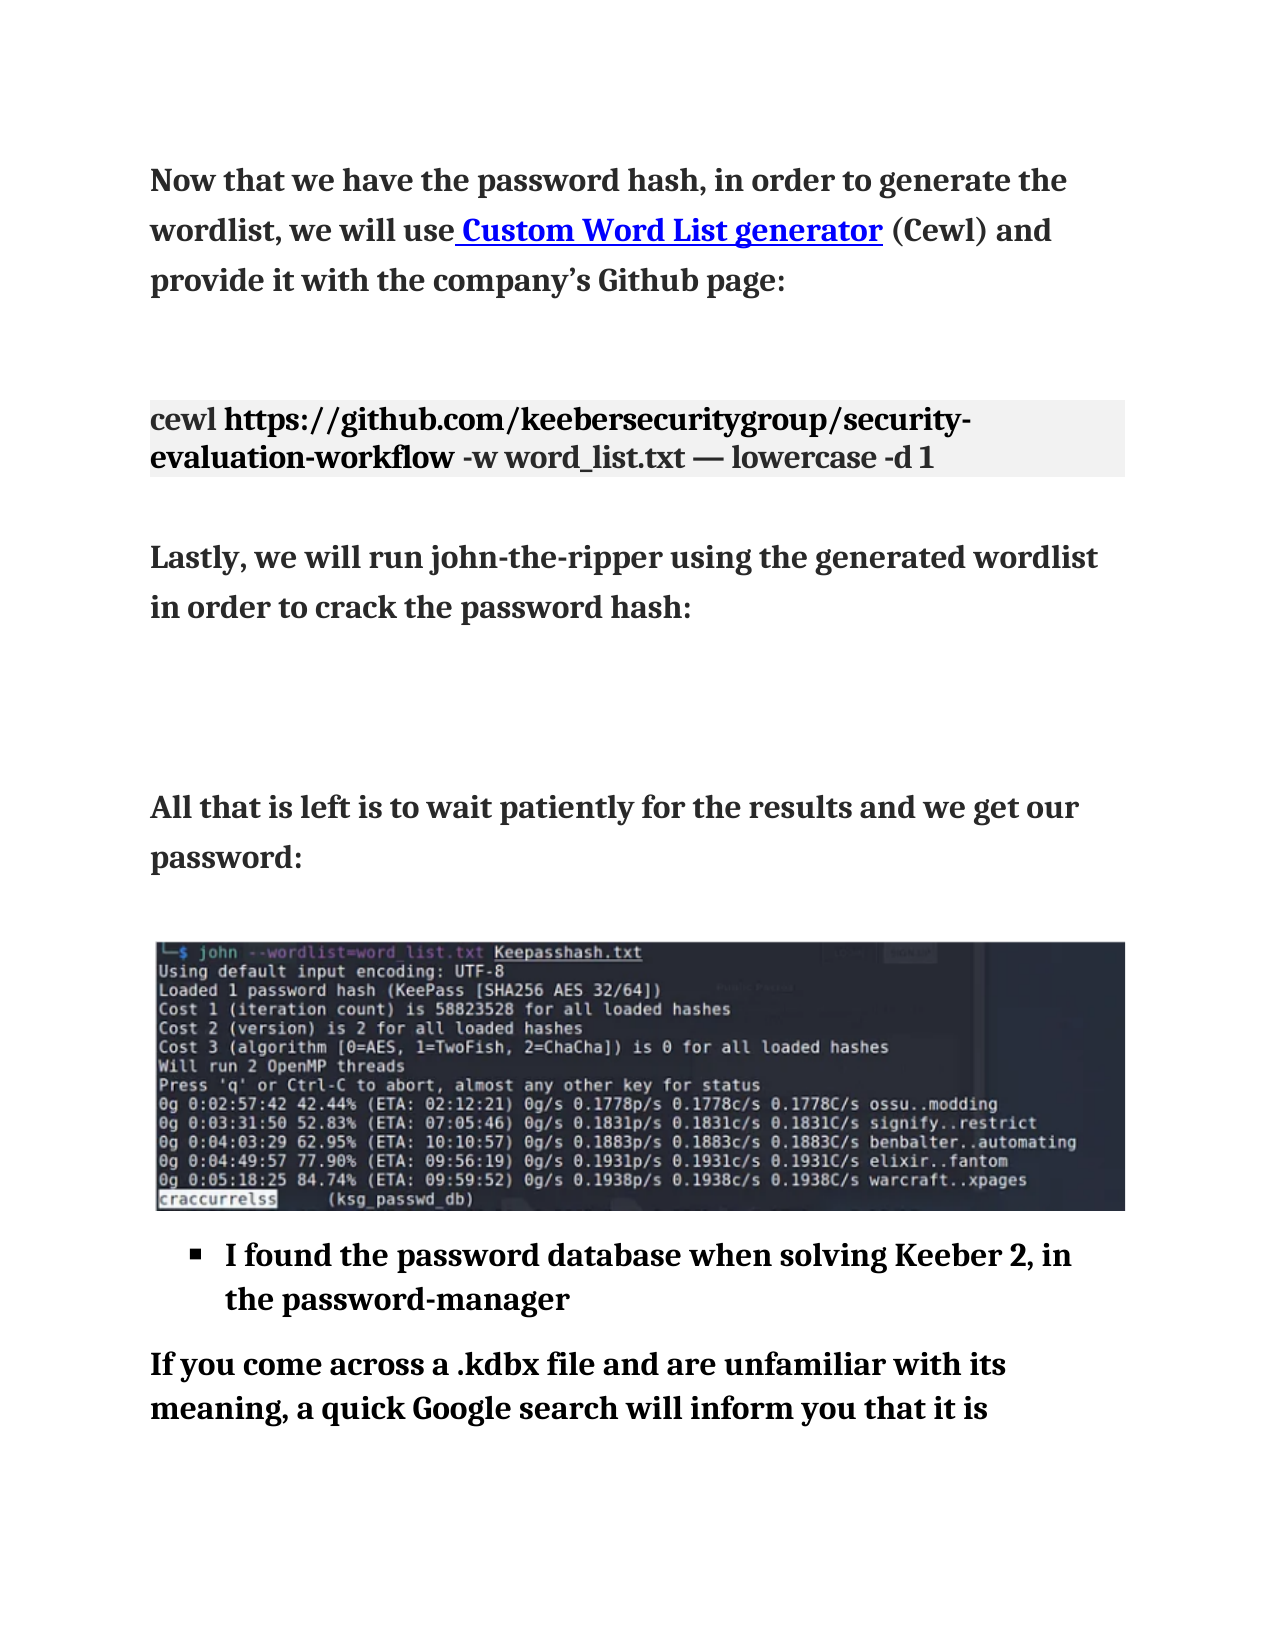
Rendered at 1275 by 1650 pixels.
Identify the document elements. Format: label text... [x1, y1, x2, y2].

text Lastly, we will run john-the-ripper using the generated wordlist in order to crack the password hash: [150, 527, 1125, 627]
text cewl https://github.com/keebersecuritygroup/security-evaluation-workflow -w word_list.txt — lowercase -d 1 [150, 400, 1125, 477]
text Now that we have the password hash, in order to generate the wordlist, we will use Custom Word List generator (Cewl) and provide it with the company’s Github page: [150, 150, 1125, 300]
picture [150, 941, 1125, 1211]
text All that is left is to wait patiently for the results and we get our password: [150, 777, 1125, 877]
list I found the password database when solving Keeber 2, in the password-manager [187, 1236, 1125, 1318]
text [150, 1345, 1125, 1427]
